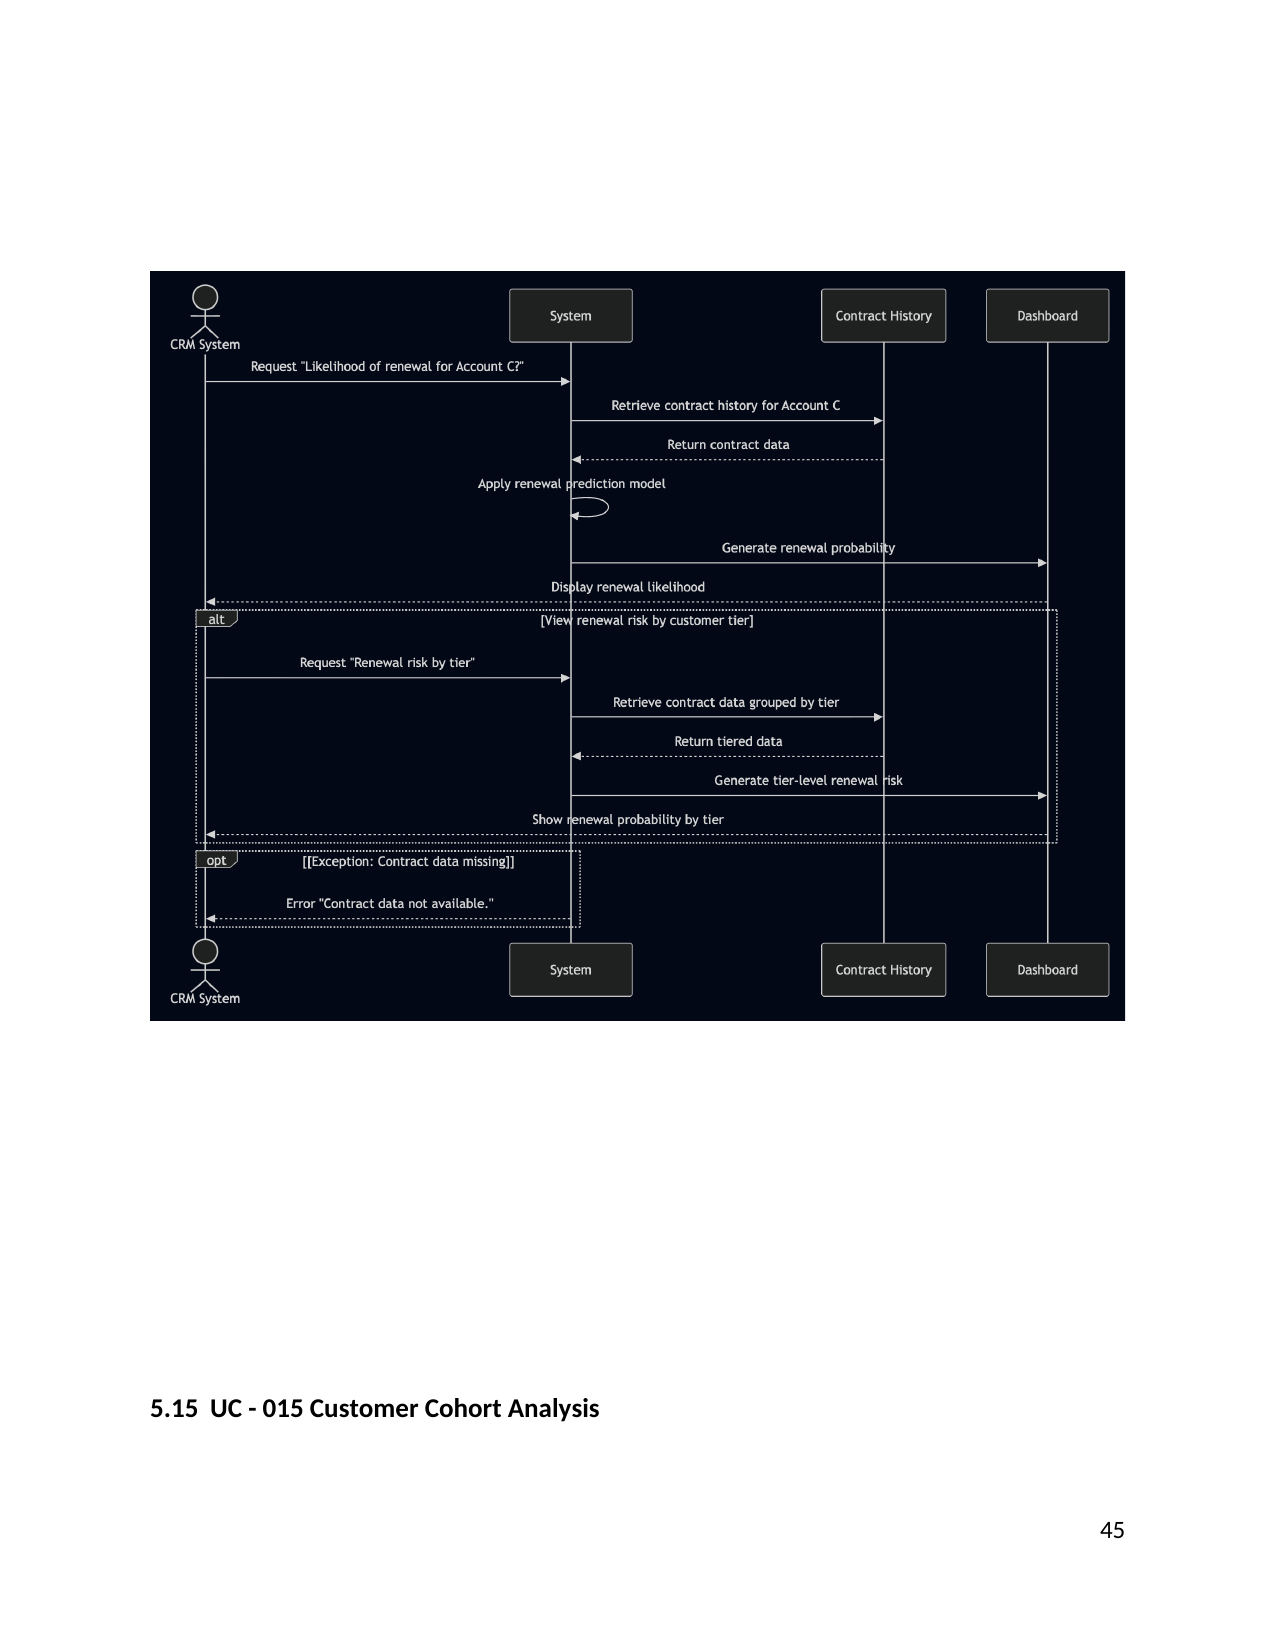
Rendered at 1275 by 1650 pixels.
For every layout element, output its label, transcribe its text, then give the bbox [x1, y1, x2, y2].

subtitle UC - 015 Customer Cohort Analysis [150, 1391, 1125, 1424]
picture [150, 271, 1125, 1021]
